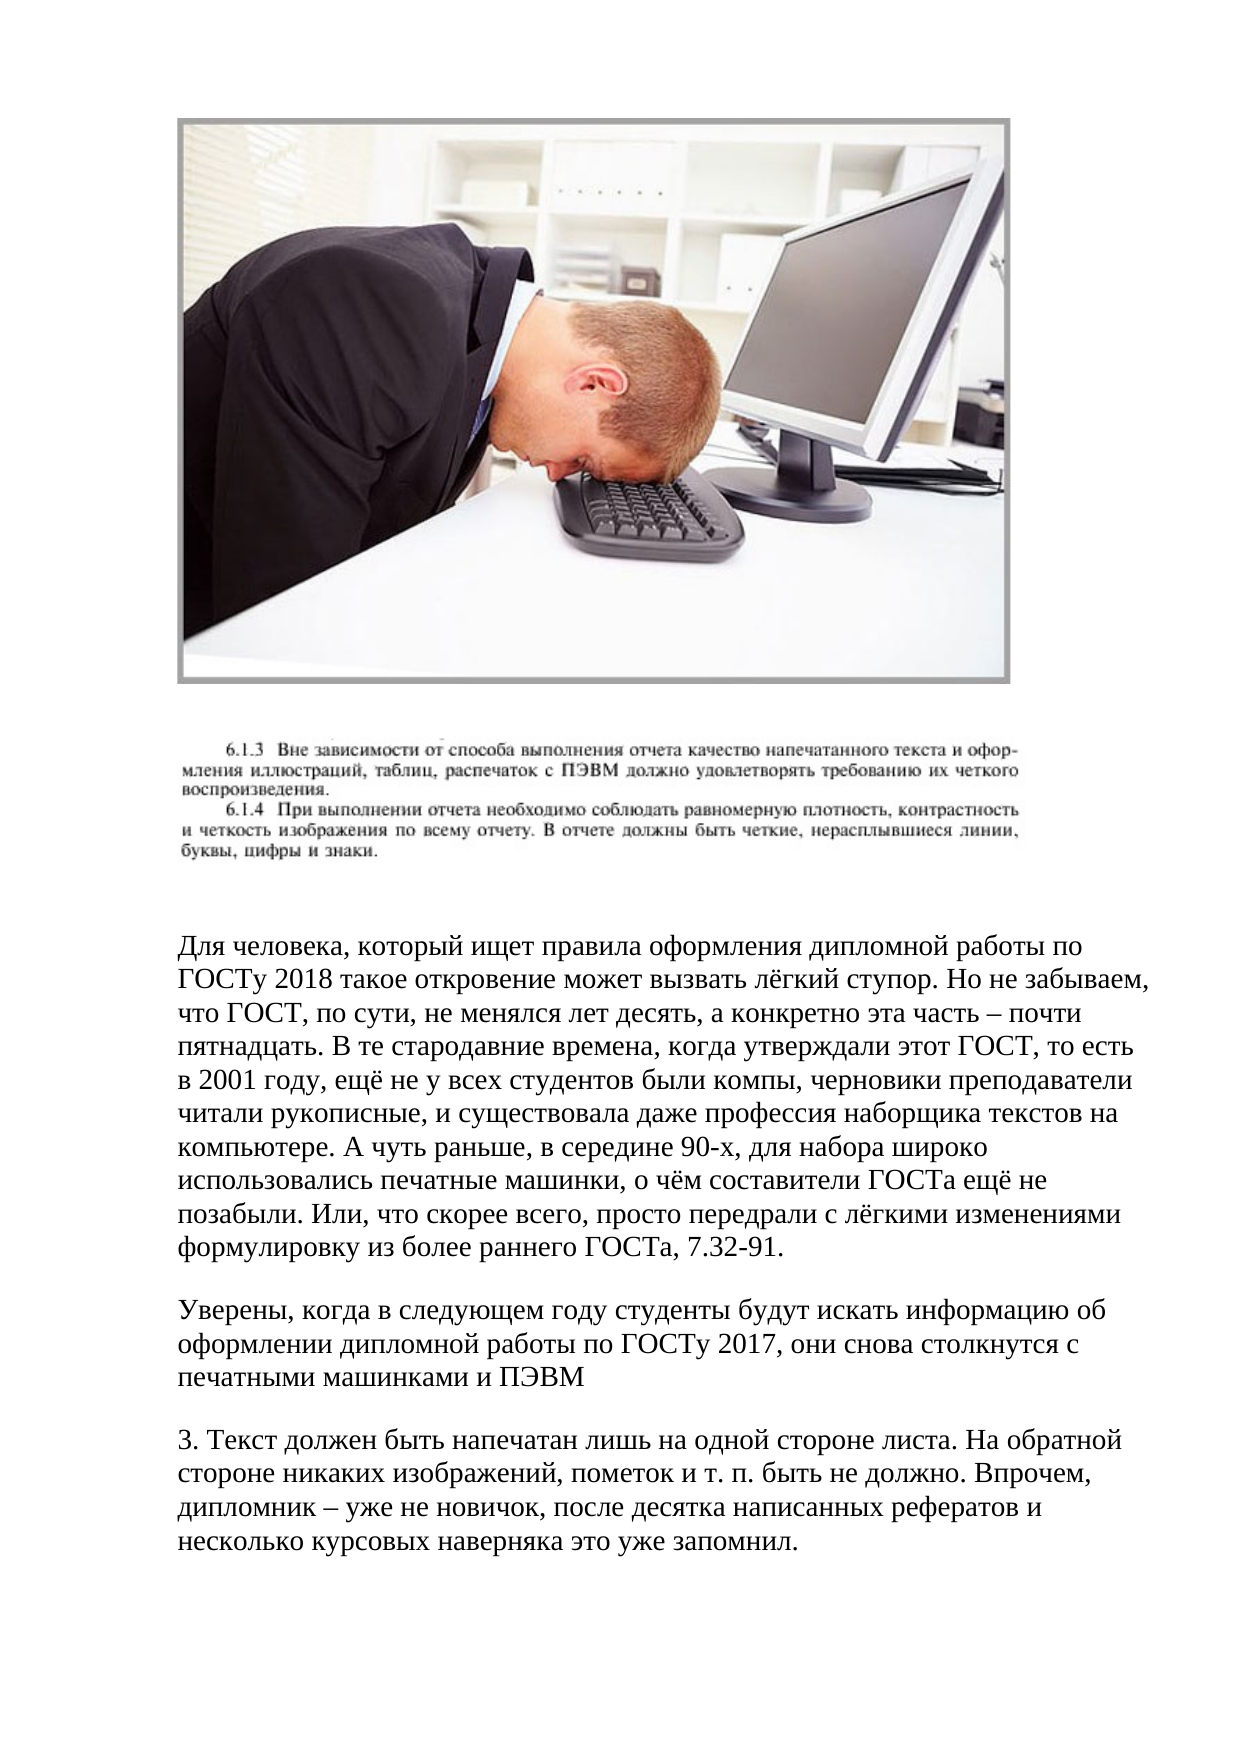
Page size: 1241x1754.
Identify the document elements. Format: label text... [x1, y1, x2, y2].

picture [177, 712, 1026, 899]
text 3. Текст должен быть напечатан лишь на одной стороне листа. На обратной стороне никаких изображений, пометок и т. п. быть не должно. Впрочем, дипломник – уже не новичок, после десятка написанных рефератов и несколько курсовых наверняка это уже запомнил. [177, 1422, 1152, 1556]
text Уверены, когда в следующем году студенты будут искать информацию об оформлении дипломной работы по ГОСТу 2017, они снова столкнутся с печатными машинками и ПЭВМ [177, 1292, 1152, 1393]
text Для человека, который ищет правила оформления дипломной работы по ГОСТу 2018 такое откровение может вызвать лёгкий ступор. Но не забываем, что ГОСТ, по сути, не менялся лет десять, а конкретно эта часть – почти пятнадцать. В те стародавние времена, когда утверждали этот ГОСТ, то есть в 2001 году, ещё не у всех студентов были компы, черновики преподаватели читали рукописные, и существовала даже профессия наборщика текстов на компьютере. А чуть раньше, в середине 90-х, для набора широко использовались печатные машинки, о чём составители ГОСТа ещё не позабыли. Или, что скорее всего, просто передрали с лёгкими изменениями формулировку из более раннего ГОСТа, 7.32-91. [177, 928, 1152, 1263]
picture [177, 118, 1011, 684]
